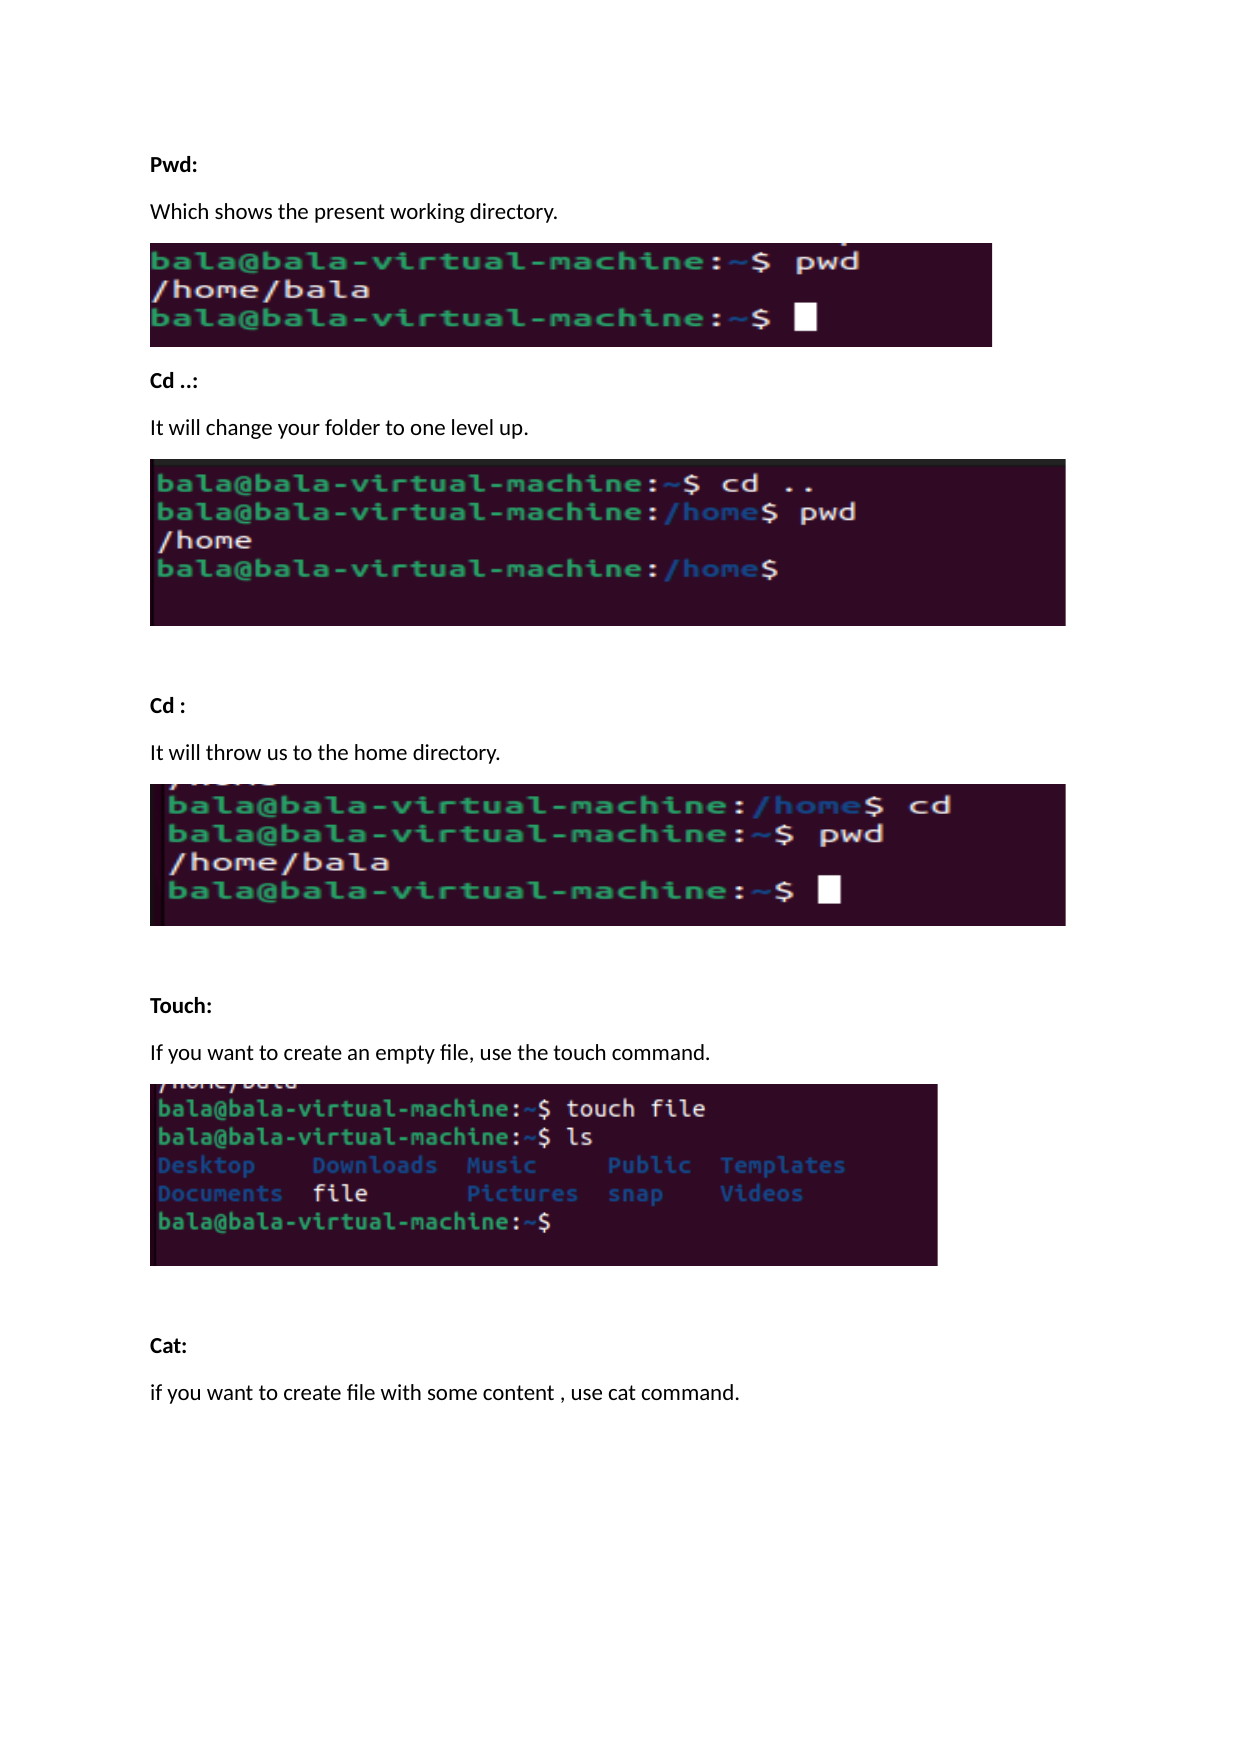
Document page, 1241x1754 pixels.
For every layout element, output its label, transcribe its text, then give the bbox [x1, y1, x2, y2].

text It will throw us to the home directory. [150, 738, 1090, 766]
picture [150, 243, 993, 347]
text Cd ..: [150, 366, 1090, 394]
text Which shows the present working directory. [150, 197, 1090, 225]
text Cd : [150, 691, 1090, 719]
text If you want to create an empty file, use the touch command. [150, 1038, 1090, 1066]
picture [150, 784, 1066, 926]
picture [150, 459, 1066, 626]
text if you want to create file with some content , use cat command. [150, 1378, 1090, 1407]
picture [150, 1084, 938, 1266]
text Touch: [150, 991, 1090, 1019]
text Pwd: [150, 150, 1090, 178]
text It will change your folder to one level up. [150, 413, 1090, 441]
text Cat: [150, 1332, 1090, 1360]
